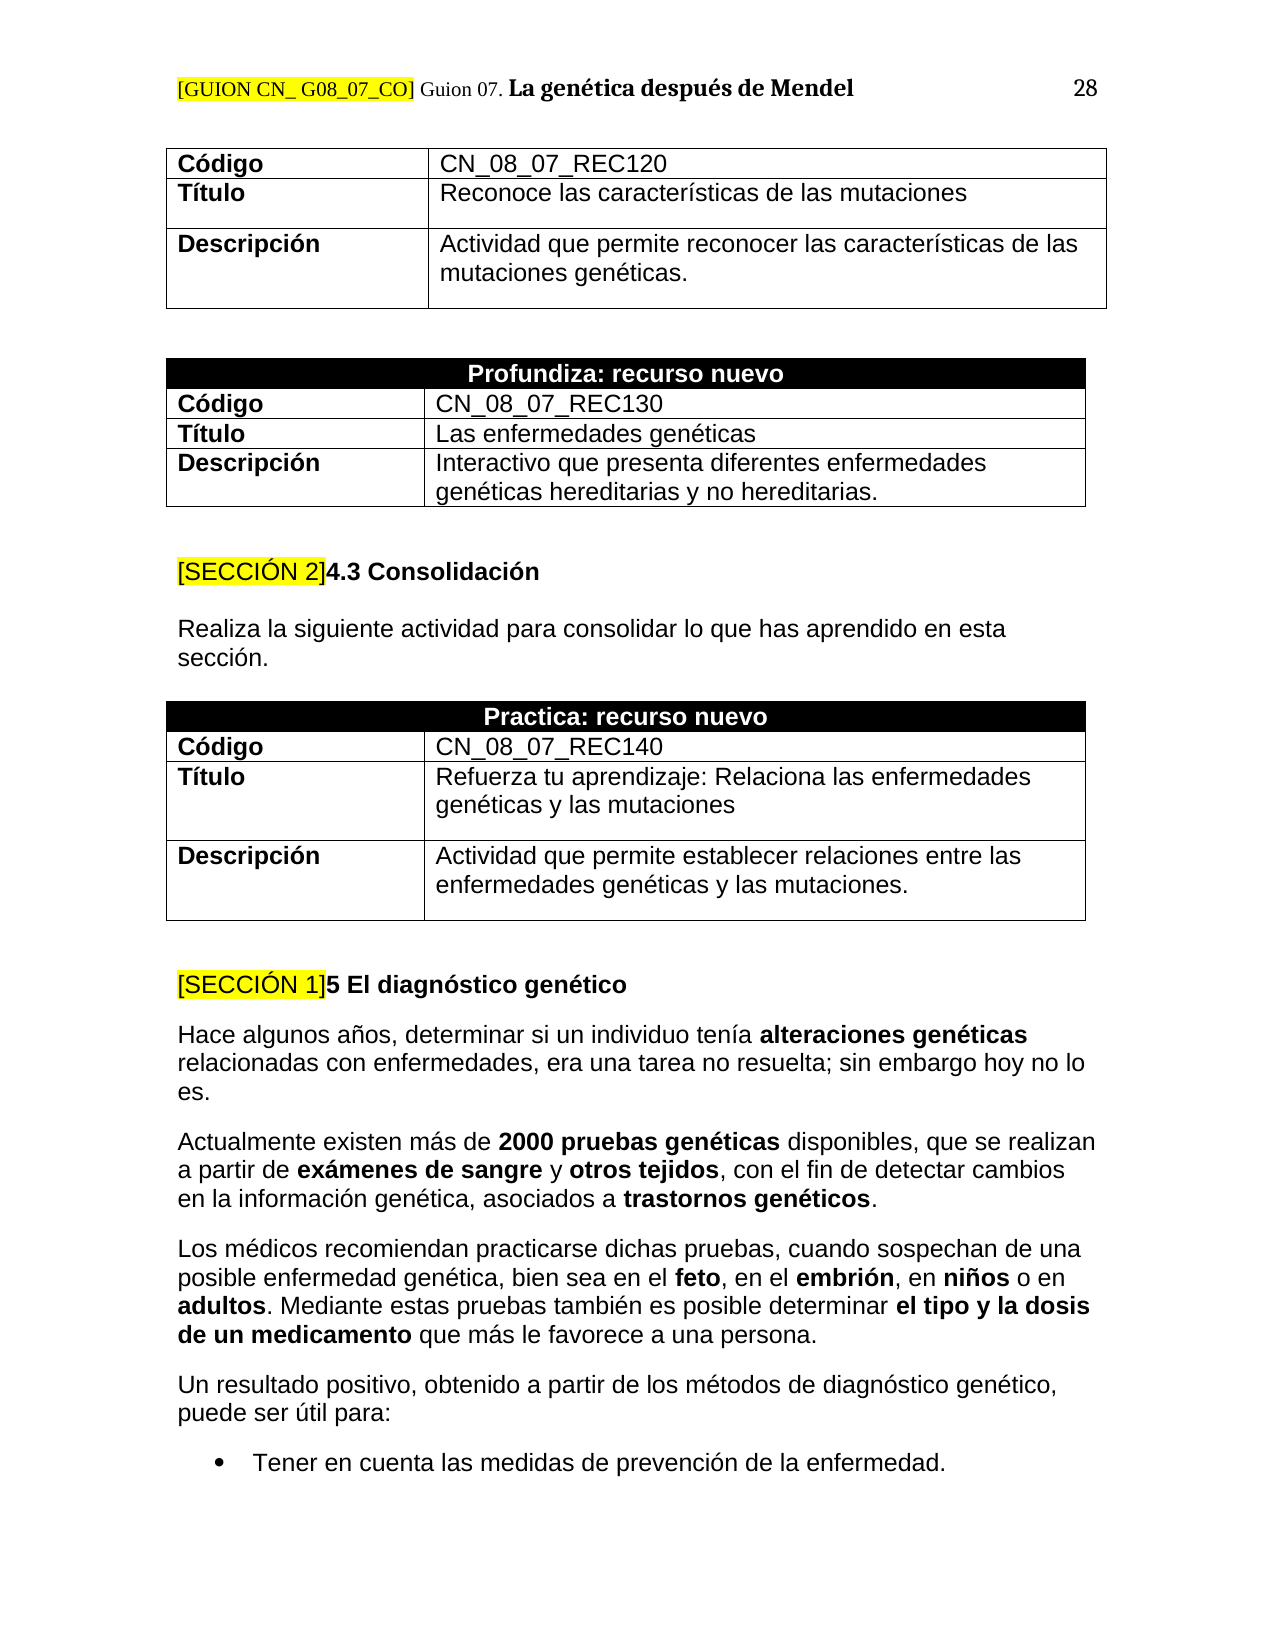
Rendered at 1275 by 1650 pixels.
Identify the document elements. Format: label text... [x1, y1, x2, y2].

table_header Practica: recurso nuevo [167, 702, 1085, 731]
table_cell Título [167, 179, 428, 228]
table_cell CN_08_07_REC140 [425, 732, 1085, 761]
table_cell Refuerza tu aprendizaje: Relaciona las enfermedades genéticas y las mutaciones [425, 762, 1085, 840]
text [SECCIÓN 2]4.3 Consolidación [326, 557, 1098, 585]
table_cell Interactivo que presenta diferentes enfermedades genéticas hereditarias y no hereditarias. [425, 449, 1085, 506]
table_cell Título [167, 762, 424, 840]
table_cell Reconoce las características de las mutaciones [429, 179, 1106, 228]
text Los médicos recomiendan practicarse dichas pruebas, cuando sospechan de una posible enfermedad genética, bien sea en el feto, en el embrión, en niños o en adultos. Mediante estas pruebas también es posible determinar el tipo y la dosis de un medicamento que más le favorece a una persona. [177, 1234, 1098, 1349]
table_cell Descripción [167, 449, 424, 506]
table_header Profundiza: recurso nuevo [167, 359, 1085, 388]
text Hace algunos años, determinar si un individuo tenía alteraciones genéticas relacionadas con enfermedades, era una tarea no resuelta; sin embargo hoy no lo es. [177, 1020, 1098, 1106]
text [SECCIÓN 1]5 El diagnóstico genético [326, 970, 1098, 999]
table_cell Actividad que permite reconocer las características de las mutaciones genéticas. [429, 229, 1106, 307]
table_cell CN_08_07_REC120 [429, 149, 1106, 177]
table_cell Título [167, 419, 424, 447]
table_cell Actividad que permite establecer relaciones entre las enfermedades genéticas y las mutaciones. [425, 841, 1085, 919]
text Actualmente existen más de 2000 pruebas genéticas disponibles, que se realizan a partir de exámenes de sangre y otros tejidos, con el fin de detectar cambios en la información genética, asociados a trastornos genéticos. [177, 1127, 1098, 1213]
table_cell CN_08_07_REC130 [425, 389, 1085, 418]
table_cell Descripción [167, 229, 428, 307]
table_cell Las enfermedades genéticas [425, 419, 1085, 447]
list Tener en cuenta las medidas de prevención de la enfermedad. [215, 1448, 1098, 1477]
table_cell Código [167, 389, 424, 418]
table_cell Código [167, 149, 428, 177]
table_cell Código [167, 732, 424, 761]
text Un resultado positivo, obtenido a partir de los métodos de diagnóstico genético, puede ser útil para: [177, 1370, 1098, 1427]
text Realiza la siguiente actividad para consolidar lo que has aprendido en esta sección. [177, 614, 1098, 672]
table_cell Descripción [167, 841, 424, 919]
